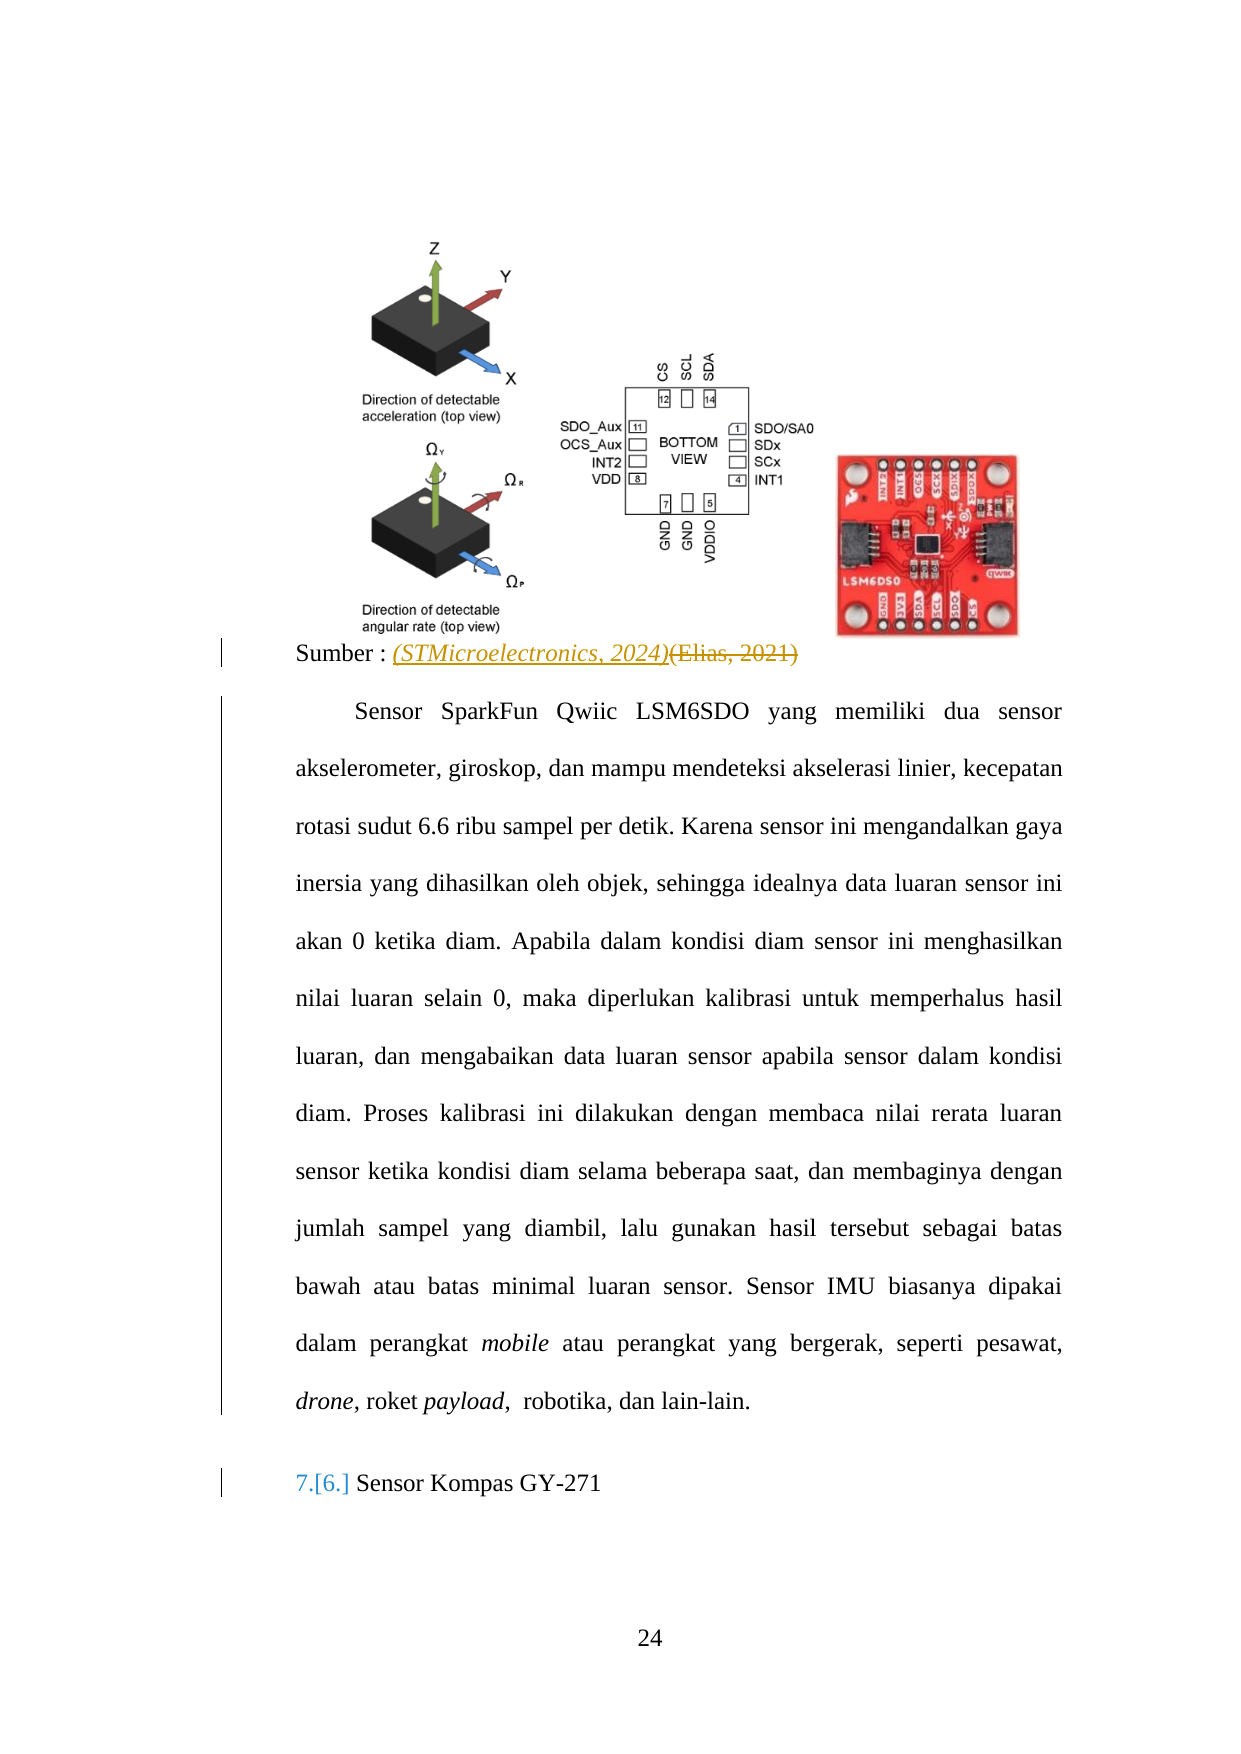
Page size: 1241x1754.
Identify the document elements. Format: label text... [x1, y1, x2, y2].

list Sensor SparkFun Qwiic LSM6SDO yang memiliki dua sensor akselerometer, giroskop, dan mampu mendeteksi akselerasi linier, kecepatan rotasi sudut 6.6 ribu sampel per detik. Karena sensor ini mengandalkan gaya inersia yang dihasilkan oleh objek, sehingga idealnya data luaran sensor ini akan 0 ketika diam. Apabila dalam kondisi diam sensor ini menghasilkan nilai luaran selain 0, maka diperlukan kalibrasi untuk memperhalus hasil luaran, dan mengabaikan data luaran sensor apabila sensor dalam kondisi diam. Proses kalibrasi ini dilakukan dengan membaca nilai rerata luaran sensor ketika kondisi diam selama beberapa saat, dan membaginya dengan jumlah sampel yang diambil, lalu gunakan hasil tersebut sebagai batas bawah atau batas minimal luaran sensor. Sensor IMU biasanya dipakai dalam perangkat mobile atau perangkat yang bergerak, seperti pesawat, drone, roket payload, robotika, dan lain-lain. [295, 696, 1063, 1415]
picture [338, 236, 1021, 639]
text Sumber : [295, 638, 1063, 667]
subtitle Sensor Kompas GY-271 [295, 1468, 1063, 1497]
